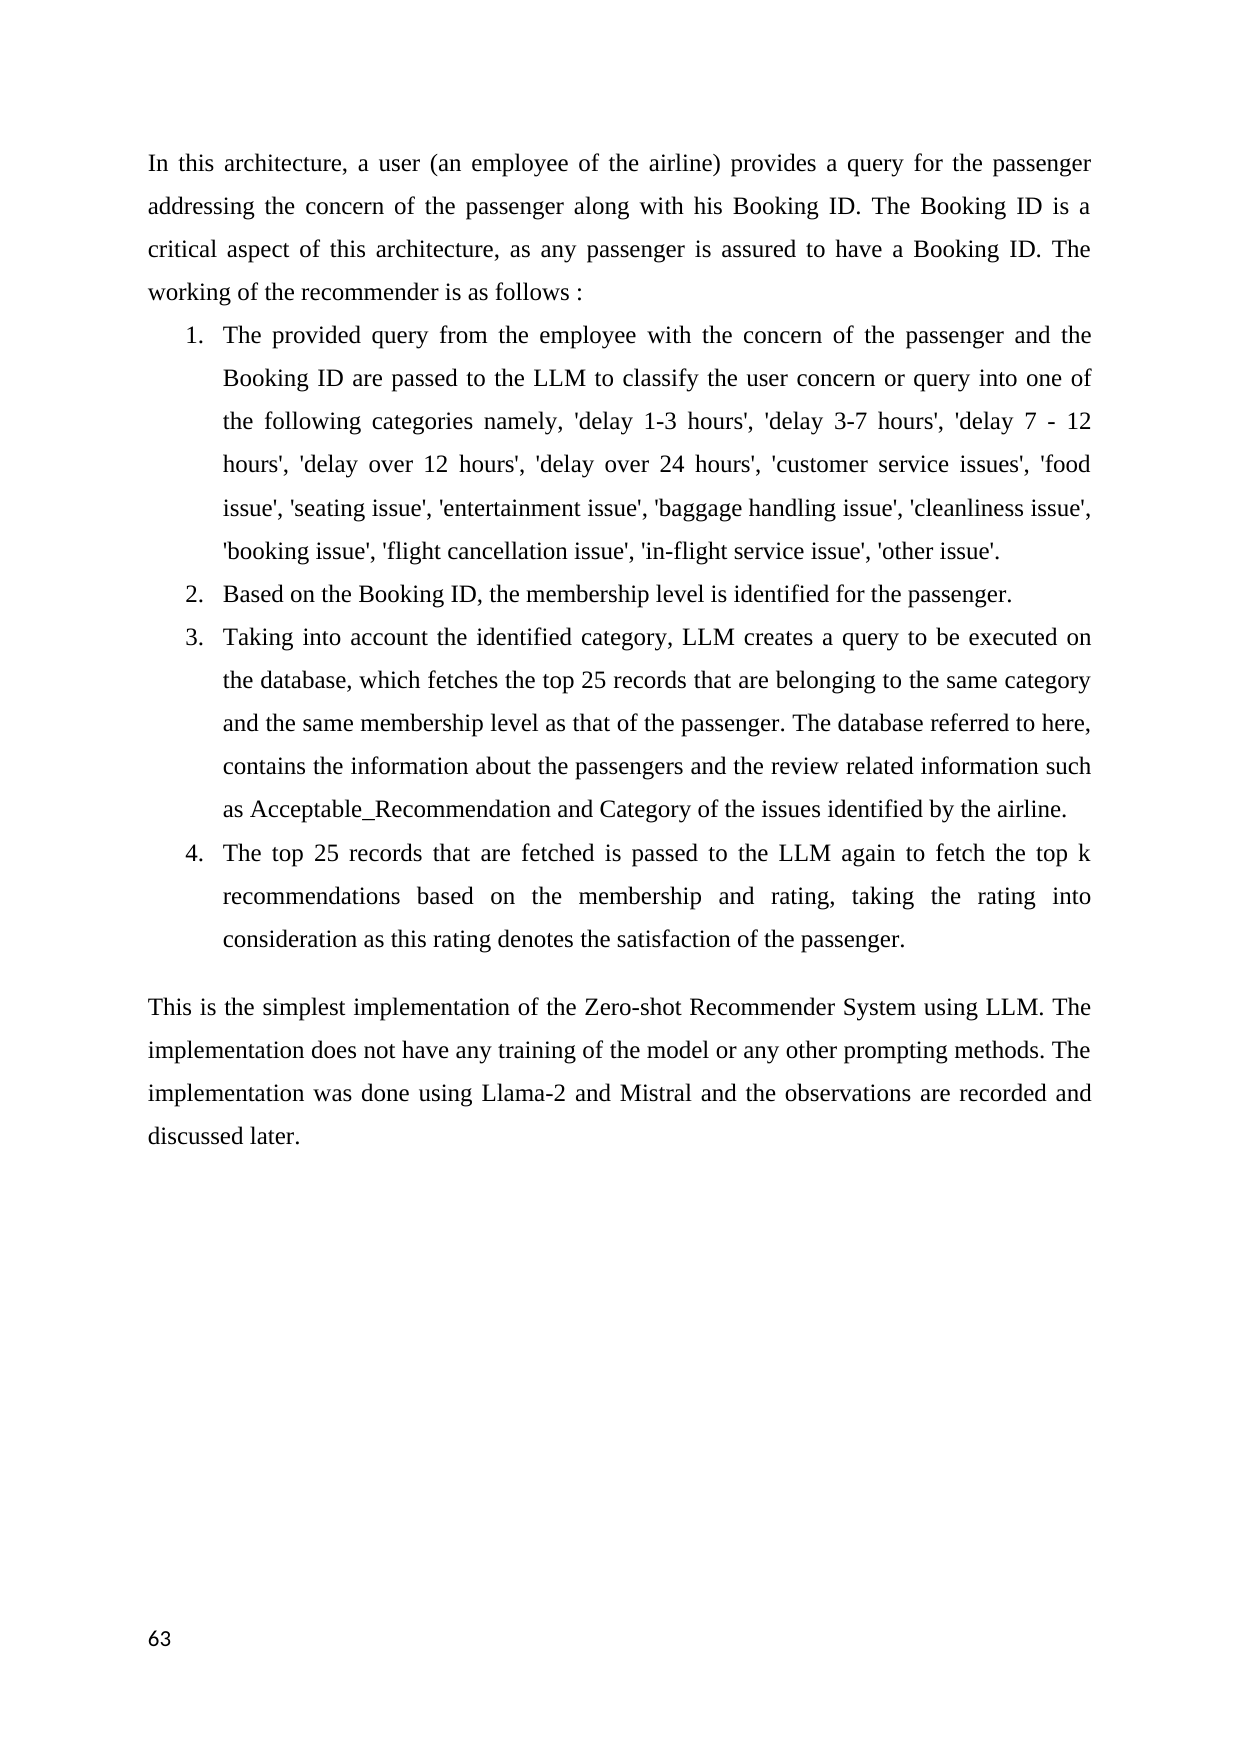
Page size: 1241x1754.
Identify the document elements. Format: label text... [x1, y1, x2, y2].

text In this architecture, a user (an employee of the airline) provides a query for the passenger addressing the concern of the passenger along with his Booking ID. The Booking ID is a critical aspect of this architecture, as any passenger is assured to have a Booking ID. The working of the recommender is as follows : [148, 148, 1092, 306]
text This is the simplest implementation of the Zero-shot Recommender System using LLM. The implementation does not have any training of the model or any other prompting methods. The implementation was done using Llama-2 and Mistral and the observations are recorded and discussed later. [148, 992, 1092, 1150]
list The top 25 records that are fetched is passed to the LLM again to fetch the top k recommendations based on the membership and rating, taking the rating into consideration as this rating denotes the satisfaction of the passenger. [185, 838, 1092, 953]
list The provided query from the employee with the concern of the passenger and the Booking ID are passed to the LLM to classify the user concern or query into one of the following categories namely, 'delay 1-3 hours', 'delay 3-7 hours', 'delay 7 - 12 hours', 'delay over 12 hours', 'delay over 24 hours', 'customer service issues', 'food issue', 'seating issue', 'entertainment issue', 'baggage handling issue', 'cleanliness issue', 'booking issue', 'flight cancellation issue', 'in-flight service issue', 'other issue'. [185, 320, 1092, 564]
list Based on the Booking ID, the membership level is identified for the passenger. [185, 579, 1092, 608]
list Taking into account the identified category, LLM creates a query to be executed on the database, which fetches the top 25 records that are belonging to the same category and the same membership level as that of the passenger. The database referred to here, contains the information about the passengers and the review related information such as Acceptable_Recommendation and Category of the issues identified by the airline. [185, 622, 1092, 823]
